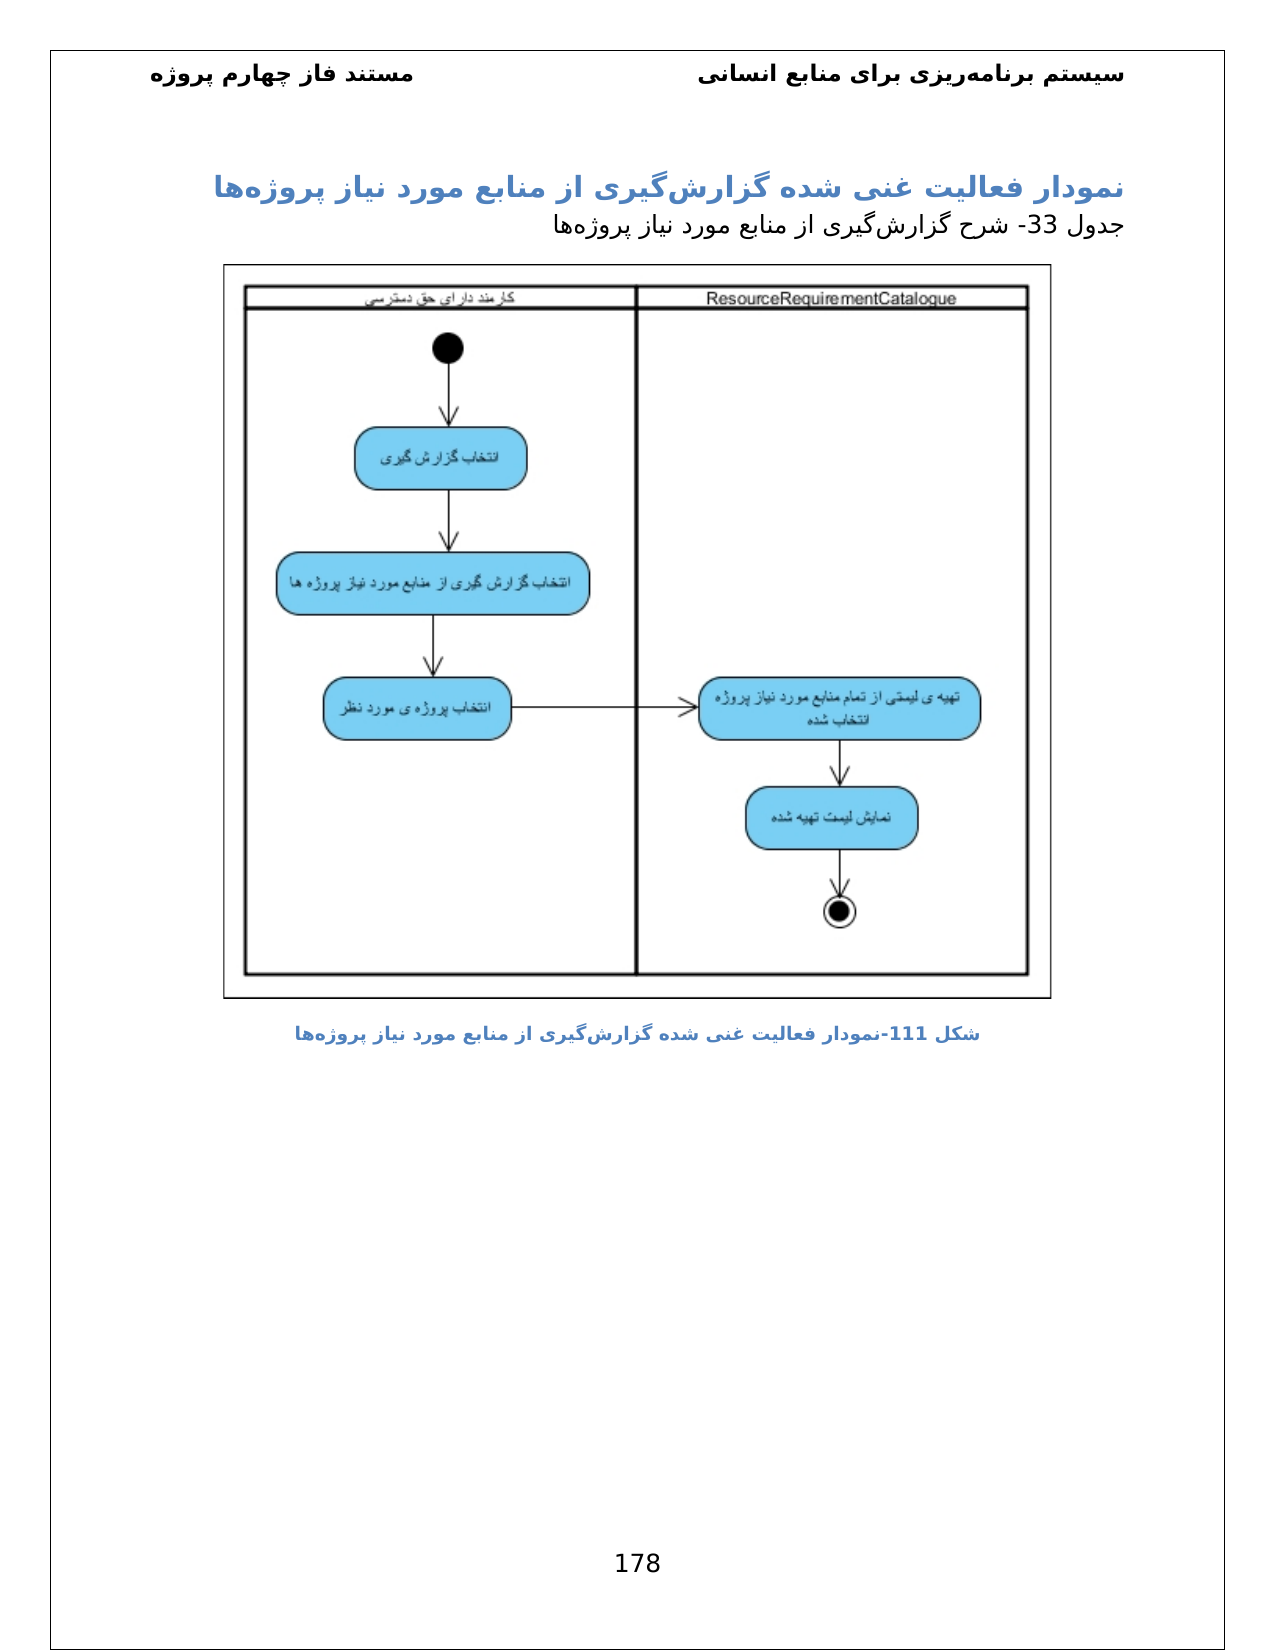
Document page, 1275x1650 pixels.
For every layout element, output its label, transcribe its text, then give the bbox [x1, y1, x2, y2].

text جدول 33- شرح گزارش‌گیری از منابع مورد نیاز پروژه‌ها [150, 210, 1125, 239]
text شکل 111-نمودار فعالیت غنی شده گزارش‌گیری از منابع مورد نیاز پروژه‌ها [150, 1023, 1125, 1045]
subtitle نمودار فعالیت غنی شده گزارش‌گیری از منابع مورد نیاز پروژه‌ها [150, 171, 1125, 205]
picture [223, 264, 1052, 999]
